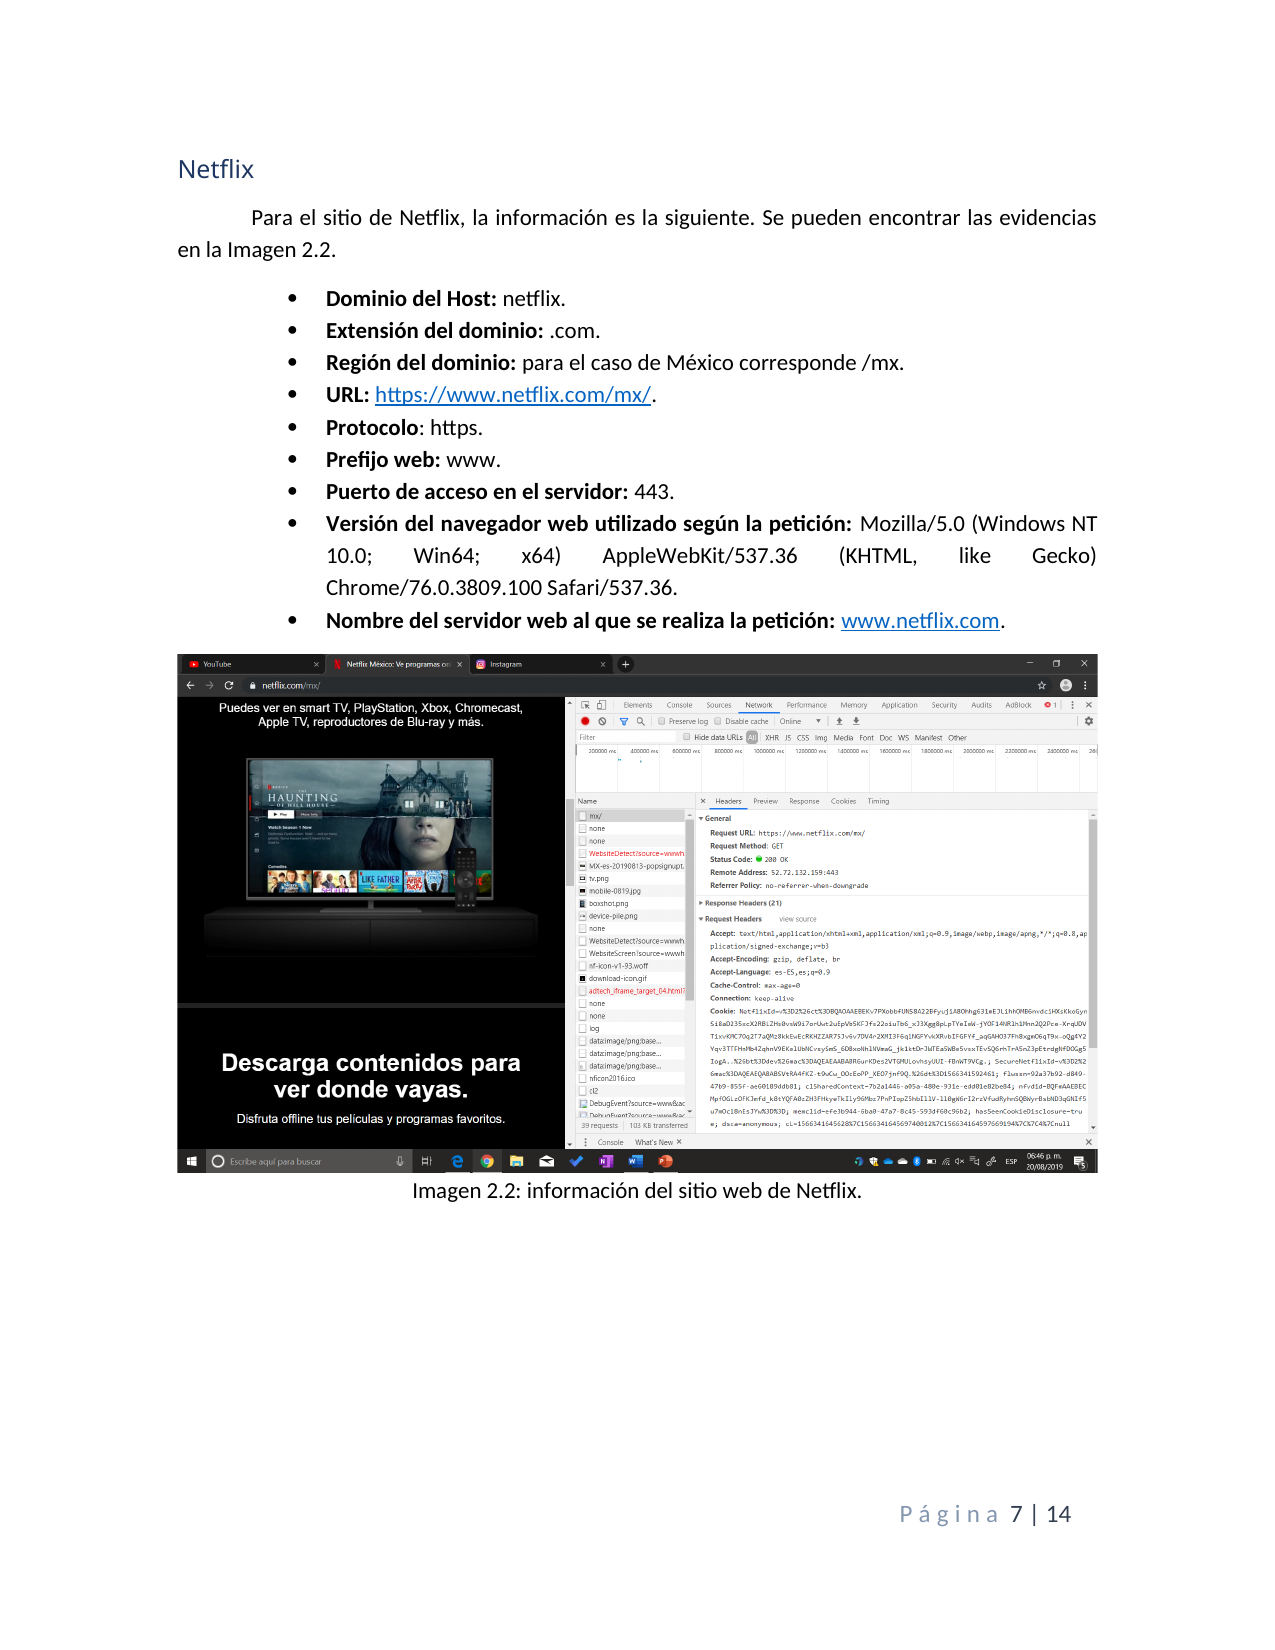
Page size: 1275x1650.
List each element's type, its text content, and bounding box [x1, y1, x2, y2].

text Para el sitio de Netflix, la información es la siguiente. Se pueden encontrar las evidencias en la Imagen 2.2. [177, 203, 1098, 263]
picture [177, 654, 1098, 1173]
subtitle Netflix [177, 152, 1098, 186]
list Nombre del servidor web al que se realiza la petición: www.netflix.com. [288, 606, 1098, 634]
list Región del dominio: para el caso de México corresponde /mx. [288, 348, 1098, 376]
list URL: https://www.netflix.com/mx/. [288, 380, 1098, 408]
list Puerto de acceso en el servidor: 443. [288, 477, 1098, 505]
list Extensión del dominio: .com. [288, 316, 1098, 344]
text Imagen 2.2: información del sitio web de Netflix. [177, 1177, 1098, 1204]
list Dominio del Host: netflix. [288, 284, 1098, 312]
list Protocolo: https. [288, 413, 1098, 441]
list Prefijo web: www. [288, 445, 1098, 473]
list Versión del navegador web utilizado según la petición: Mozilla/5.0 (Windows NT 10.0; Win64; x64) AppleWebKit/537.36 (KHTML, like Gecko) Chrome/76.0.3809.100 Safari/537.36. [288, 509, 1098, 602]
